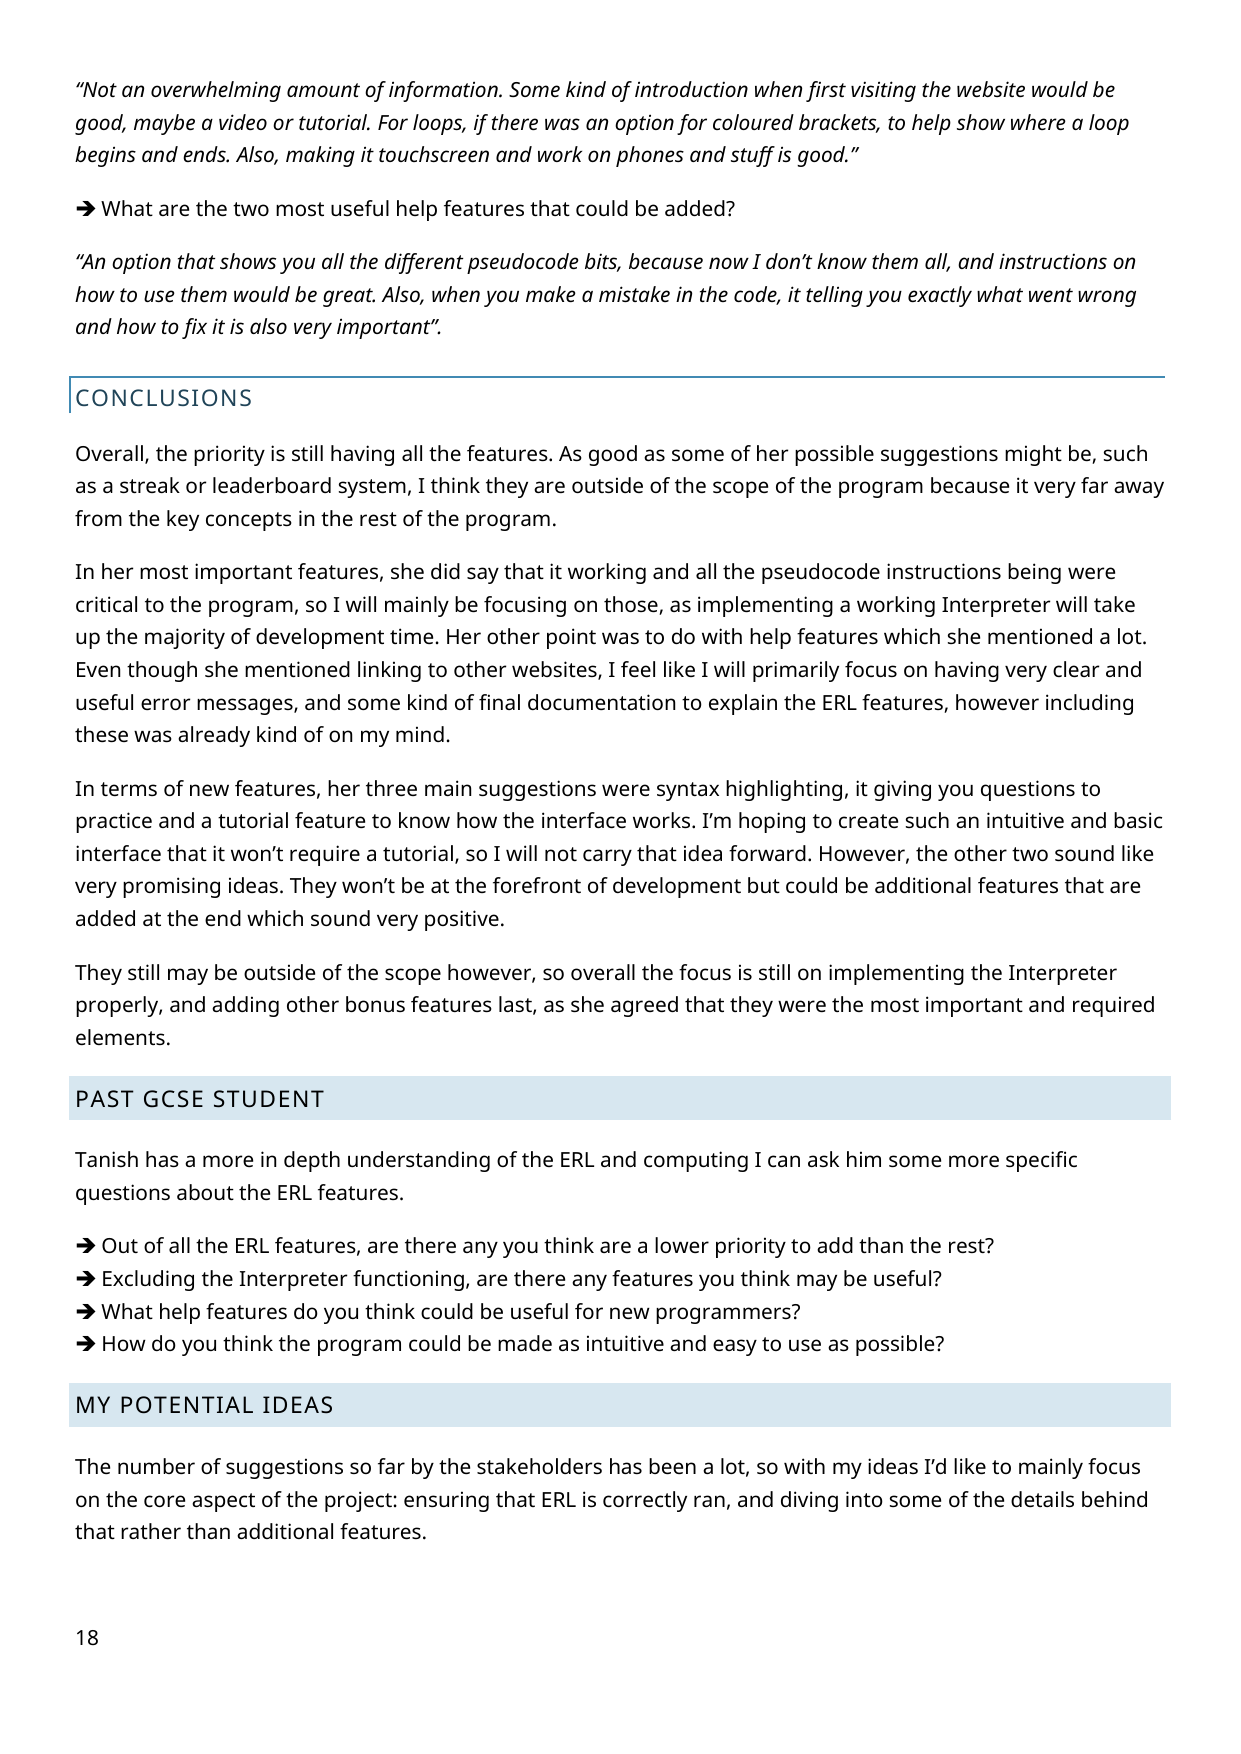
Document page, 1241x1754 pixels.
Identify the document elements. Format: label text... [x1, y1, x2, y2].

subtitle my potential ideas [75, 1389, 1165, 1420]
subtitle Conclusions [71, 378, 1165, 413]
text “An option that shows you all the different pseudocode bits, because now I don’t know them all, and instructions on how to use them would be great. Also, when you make a mistake in the code, it telling you exactly what went wrong and how to fix it is also very important”. [75, 247, 1165, 341]
text In her most important features, she did say that it working and all the pseudocode instructions being were critical to the program, so I will mainly be focusing on those, as implementing a working Interpreter will take up the majority of development time. Her other point was to do with help features which she mentioned a lot. Even though she mentioned linking to other websites, I feel like I will primarily focus on having very clear and useful error messages, and some kind of final documentation to explain the ERL features, however including these was already kind of on my mind. [75, 557, 1165, 749]
text Out of all the ERL features, are there any you think are a lower priority to add than the rest? Excluding the Interpreter functioning, are there any features you think may be useful? What help features do you think could be useful for new programmers? How do you think the program could be made as intuitive and easy to use as possible? [75, 1232, 1165, 1358]
subtitle past gcse student [75, 1083, 1165, 1114]
text They still may be outside of the scope however, so overall the focus is still on implementing the Interpreter properly, and adding other bonus features last, as she agreed that they were the most important and required elements. [75, 958, 1165, 1051]
text What are the two most useful help features that could be added? [75, 194, 1165, 222]
text “Not an overwhelming amount of information. Some kind of introduction when first visiting the website would be good, maybe a video or tutorial. For loops, if there was an option for coloured brackets, to help show where a loop begins and ends. Also, making it touchscreen and work on phones and stuff is good.” [75, 75, 1165, 169]
text Overall, the priority is still having all the features. As good as some of her possible suggestions might be, such as a streak or leaderboard system, I think they are outside of the scope of the program because it very far away from the key concepts in the rest of the program. [75, 439, 1165, 532]
text In terms of new features, her three main suggestions were syntax highlighting, it giving you questions to practice and a tutorial feature to know how the interface works. I’m hoping to create such an intuitive and basic interface that it won’t require a tutorial, so I will not carry that idea forward. However, the other two sound like very promising ideas. They won’t be at the forefront of development but could be additional features that are added at the end which sound very positive. [75, 774, 1165, 933]
text The number of suggestions so far by the stakeholders has been a lot, so with my ideas I’d like to mainly focus on the core aspect of the project: ensuring that ERL is correctly ran, and diving into some of the details behind that rather than additional features. [75, 1452, 1165, 1546]
text Tanish has a more in depth understanding of the ERL and computing I can ask him some more specific questions about the ERL features. [75, 1146, 1165, 1207]
